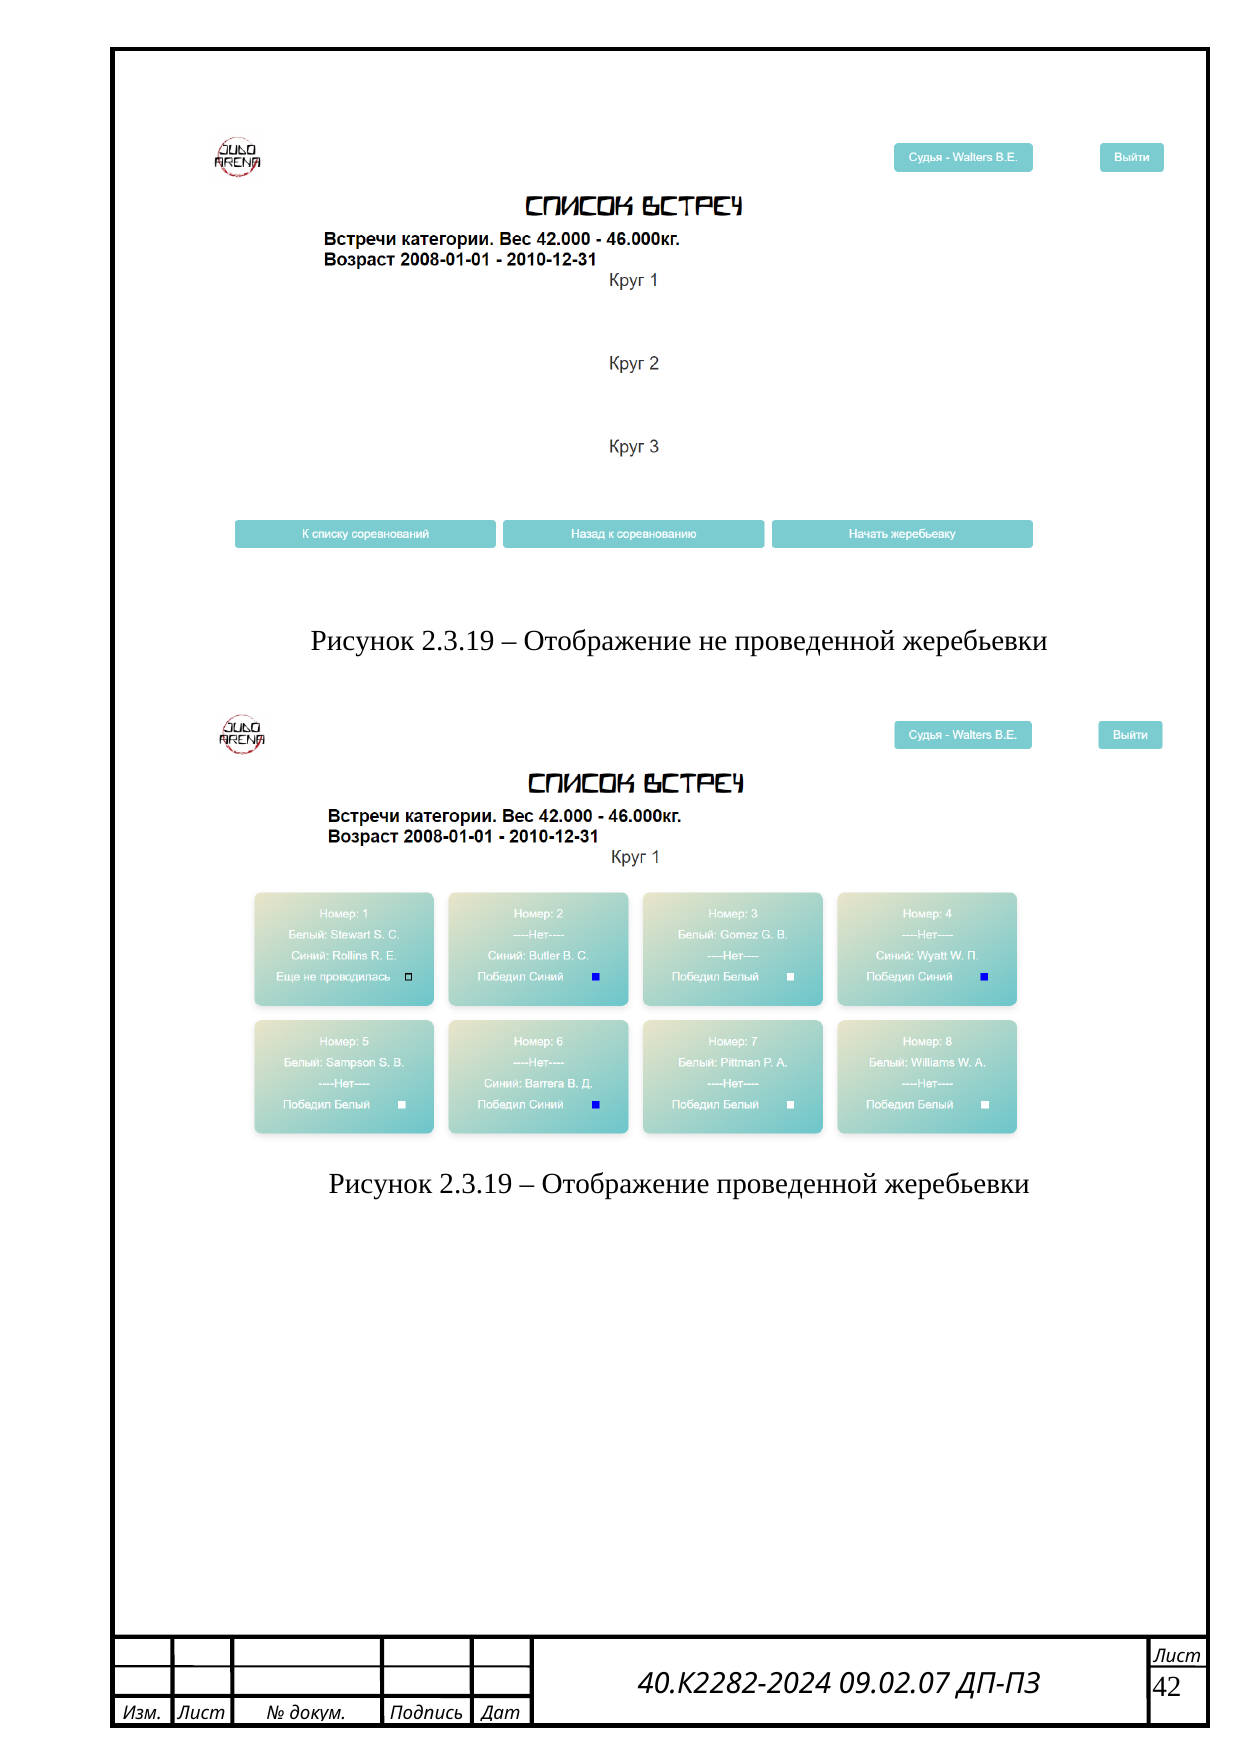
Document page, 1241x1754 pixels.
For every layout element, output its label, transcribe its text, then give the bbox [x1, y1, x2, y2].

text Рисунок 2.3.19 – Отображение не проведенной жеребьевки [177, 623, 1181, 657]
picture [177, 118, 1182, 607]
picture [177, 694, 1182, 1150]
text Рисунок 2.3.19 – Отображение проведенной жеребьевки [177, 1166, 1181, 1199]
